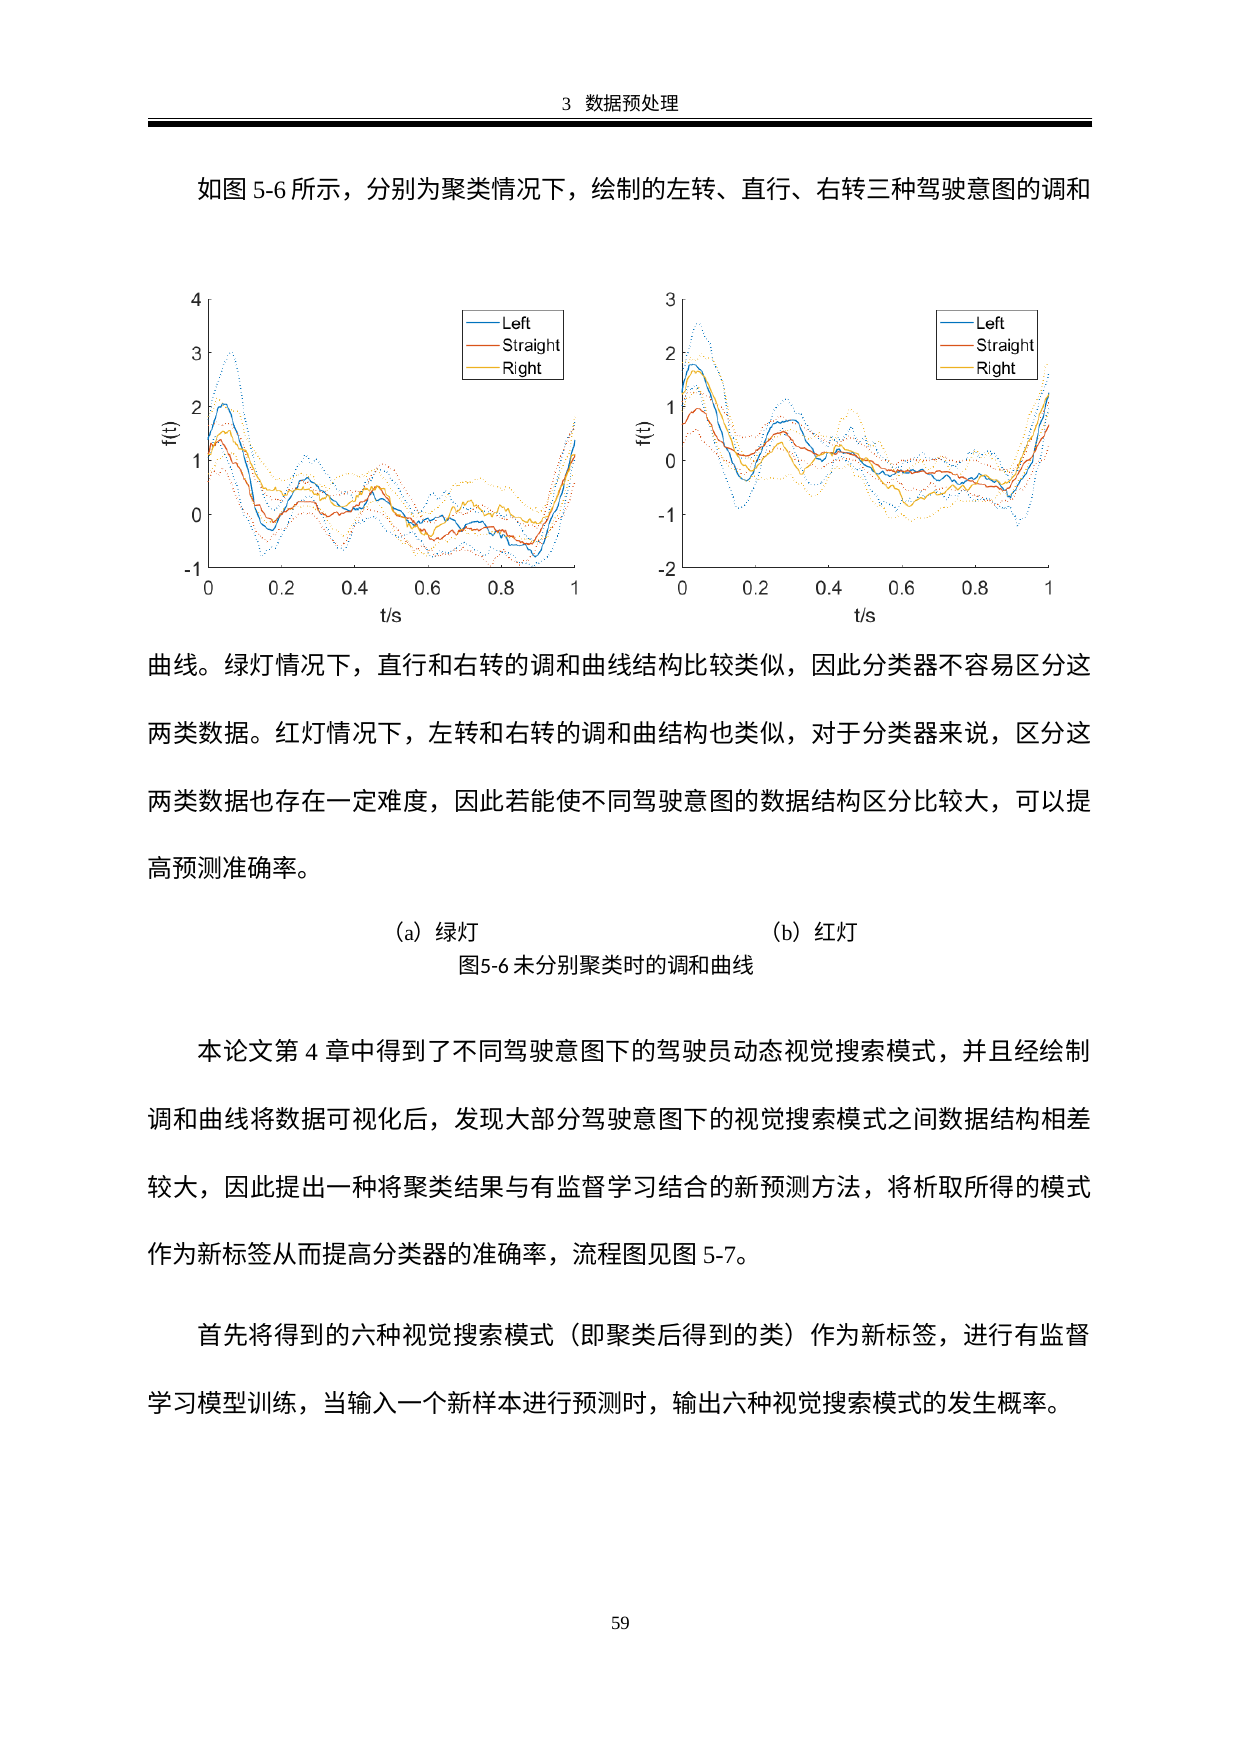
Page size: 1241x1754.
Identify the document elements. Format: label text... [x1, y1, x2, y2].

text 首先将得到的六种视觉搜索模式（即聚类后得到的类）作为新标签，进行有监督学习模型训练，当输入一个新样本进行预测时，输出六种视觉搜索模式的发生概率。 [148, 1299, 1092, 1435]
picture [146, 272, 619, 627]
text 本论文第4 章中得到了不同驾驶意图下的驾驶员动态视觉搜索模式，并且经绘制调和曲线将数据可视化后，发现大部分驾驶意图下的视觉搜索模式之间数据结构相差较大，因此提出一种将聚类结果与有监督学习结合的新预测方法，将析取所得的模式作为新标签从而提高分类器的准确率，流程图见图5-7。 [148, 1015, 1092, 1287]
picture [620, 272, 1093, 627]
subtitle 未分别聚类时的调和曲线 [148, 947, 1092, 981]
text （a）绿灯 （b）红灯 [148, 913, 1092, 947]
